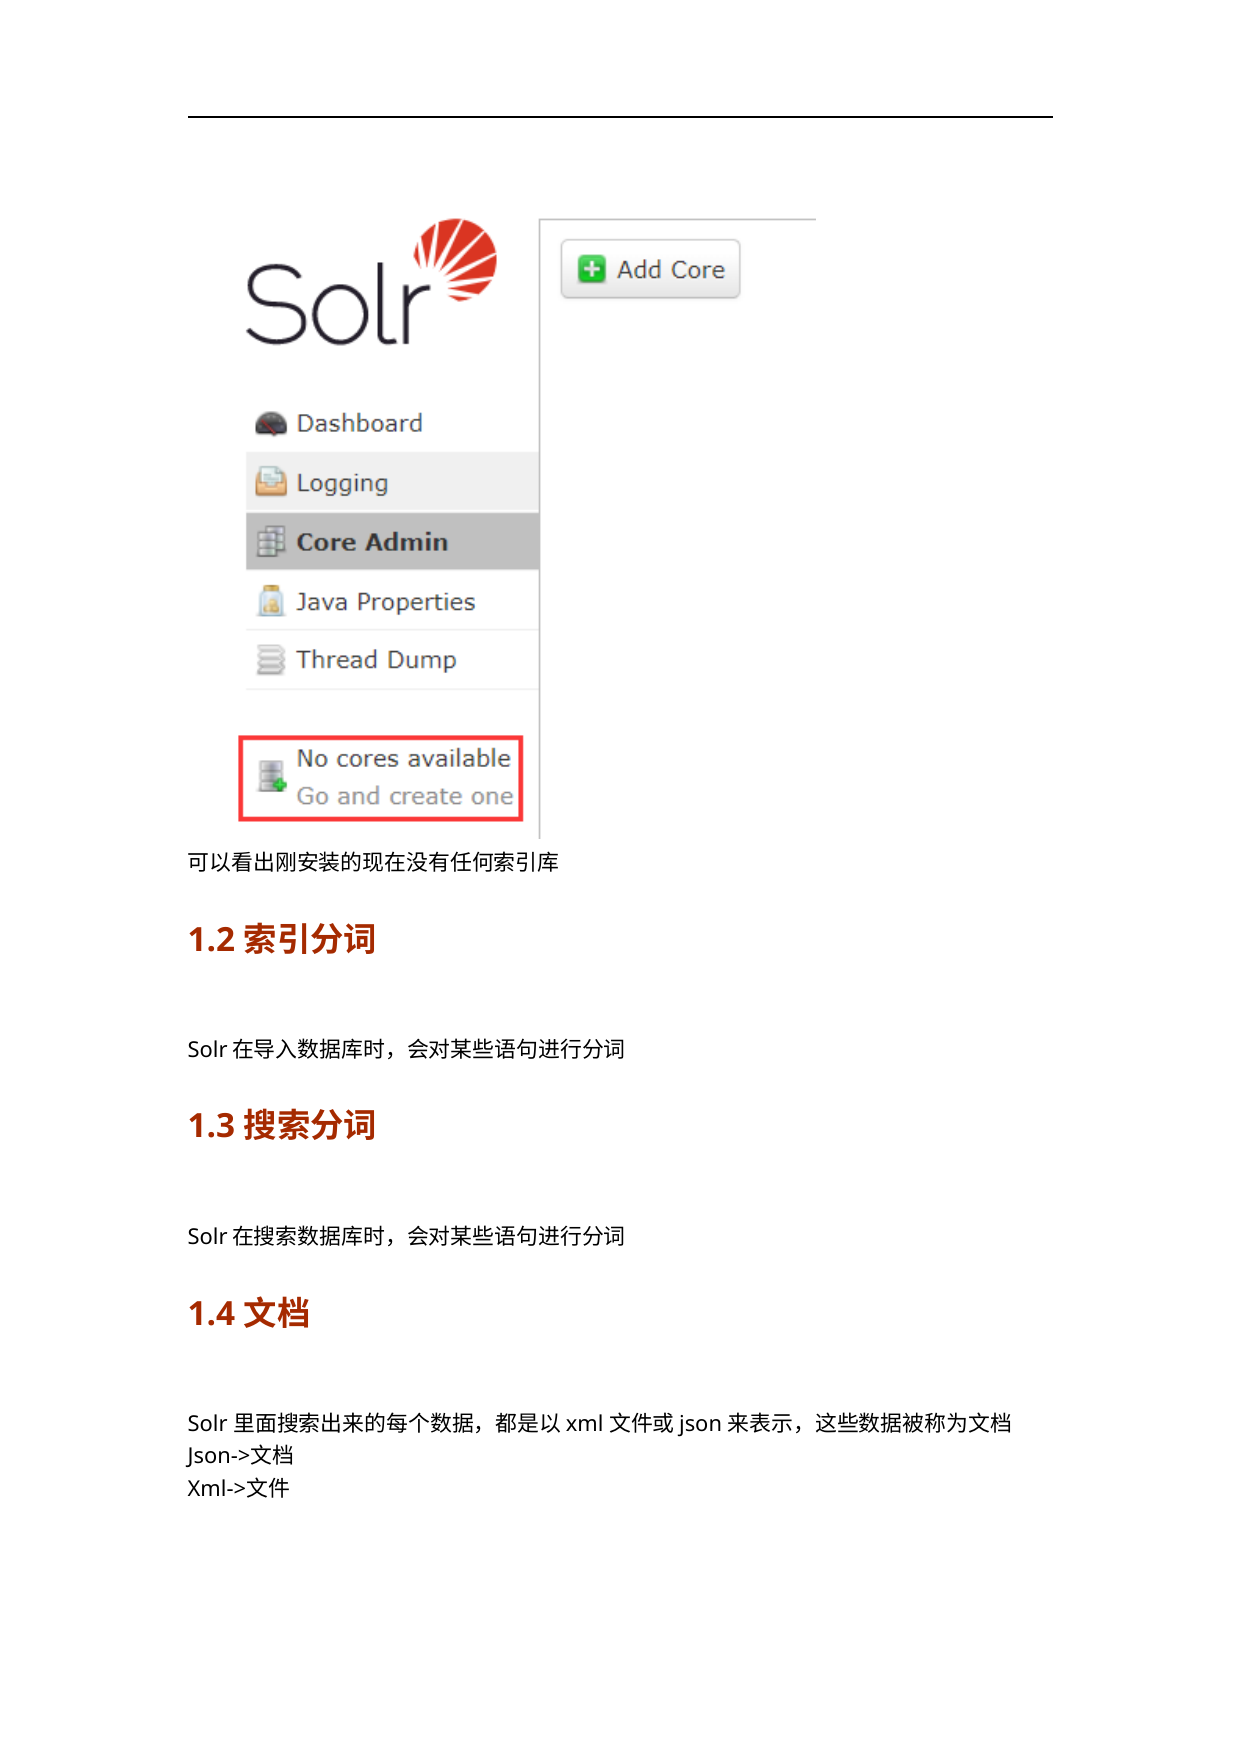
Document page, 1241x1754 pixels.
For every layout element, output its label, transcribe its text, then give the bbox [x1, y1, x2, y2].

subtitle 1.3 搜索分词 [187, 1091, 1053, 1156]
text Xml->文件 [187, 1470, 1053, 1503]
text 可以看出刚安装的现在没有任何索引库 [187, 844, 1053, 877]
subtitle 1.4 文档 [187, 1278, 1053, 1343]
text Solr在搜索数据库时，会对某些语句进行分词 [187, 1218, 1053, 1251]
text Solr在导入数据库时，会对某些语句进行分词 [187, 1031, 1053, 1064]
picture [187, 162, 816, 839]
text Json->文档 [187, 1438, 1053, 1470]
subtitle 1.2 索引分词 [187, 904, 1053, 969]
text Solr 里面搜索出来的每个数据，都是以xml 文件或json 来表示，这些数据被称为文档 [187, 1405, 1053, 1438]
